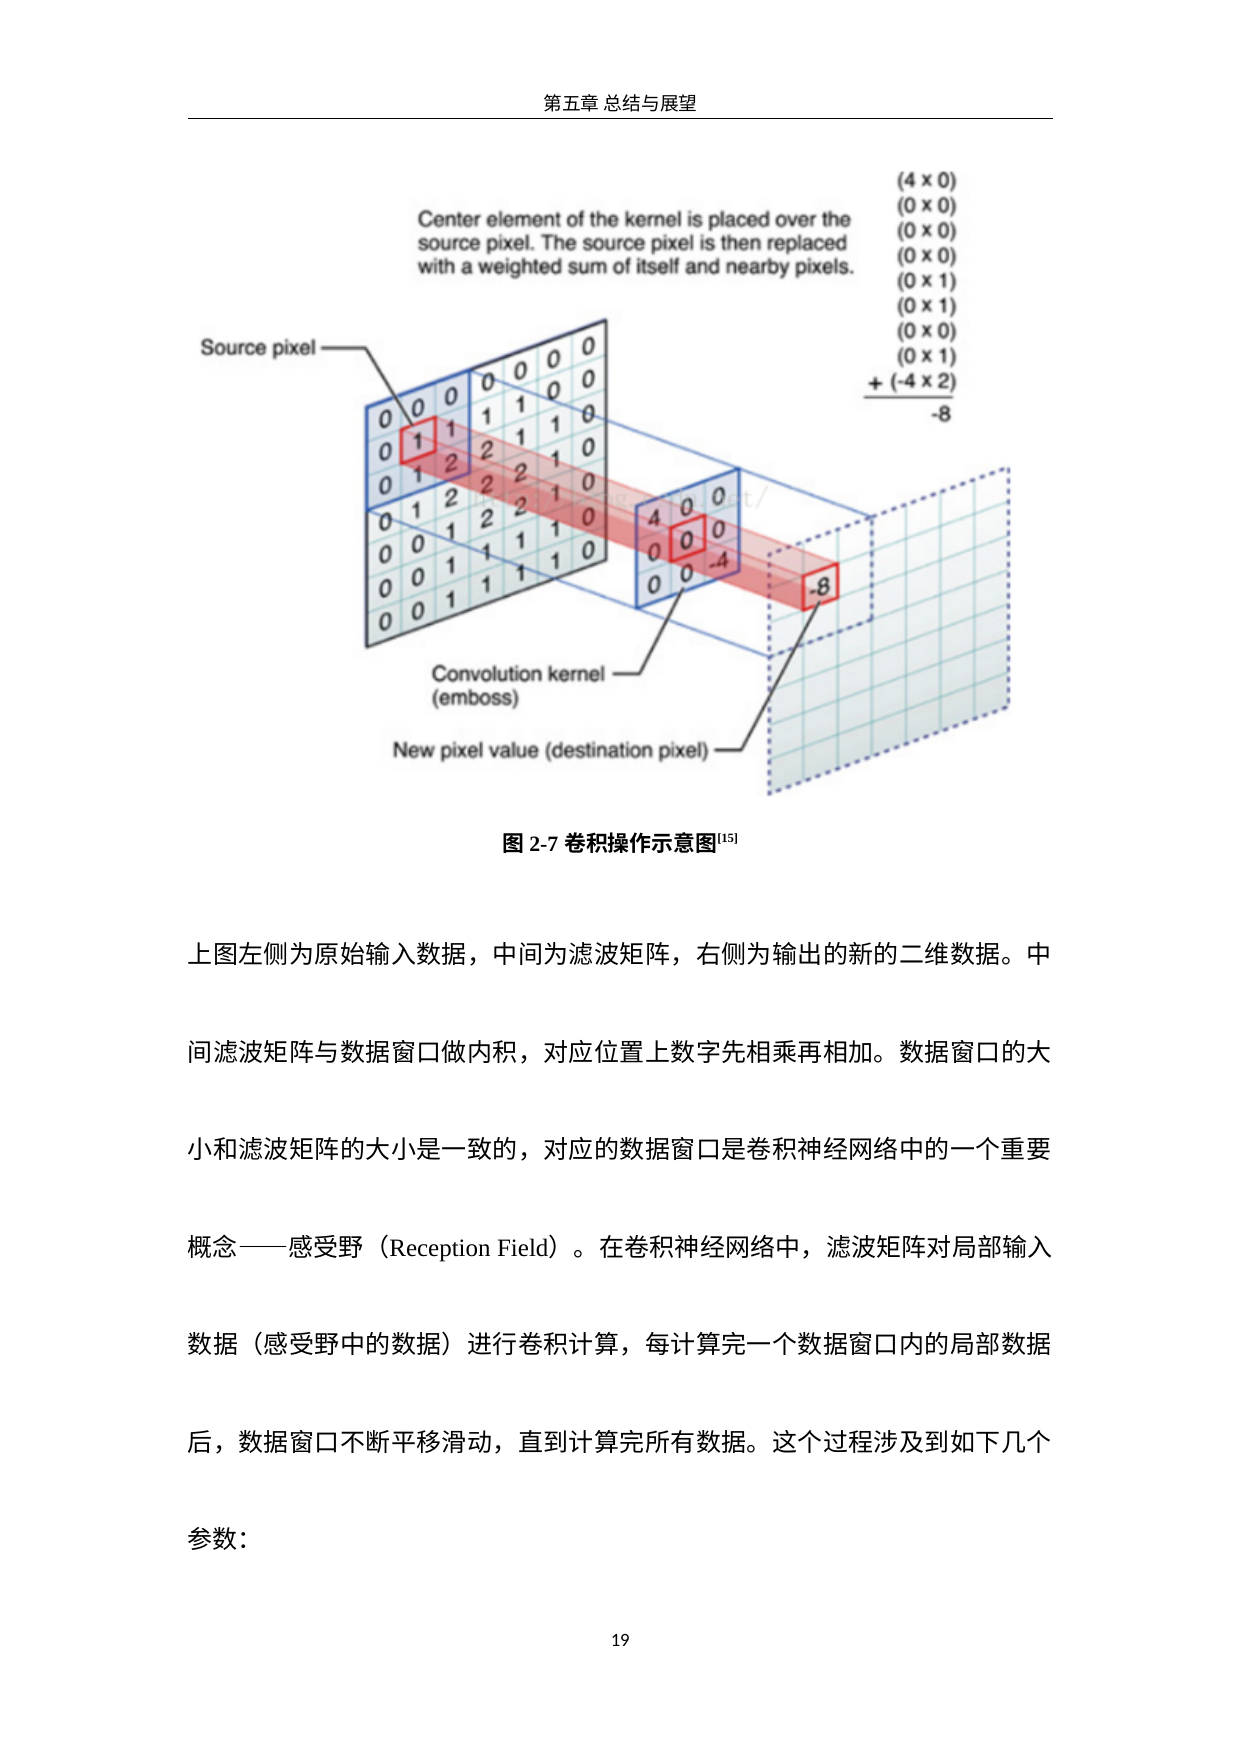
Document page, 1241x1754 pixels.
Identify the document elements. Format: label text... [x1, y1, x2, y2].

picture [192, 162, 1048, 804]
text 图 2-7 卷积操作示意图[15] [187, 825, 1053, 858]
text 上图左侧为原始输入数据，中间为滤波矩阵，右侧为输出的新的二维数据。中间滤波矩阵与数据窗口做内积，对应位置上数字先相乘再相加。数据窗口的大小和滤波矩阵的大小是一致的，对应的数据窗口是卷积神经网络中的一个重要概念——感受野（Reception Field）。在卷积神经网络中，滤波矩阵对局部输入数据（感受野中的数据）进行卷积计算，每计算完一个数据窗口内的局部数据后，数据窗口不断平移滑动，直到计算完所有数据。这个过程涉及到如下几个参数： [187, 921, 1053, 1571]
